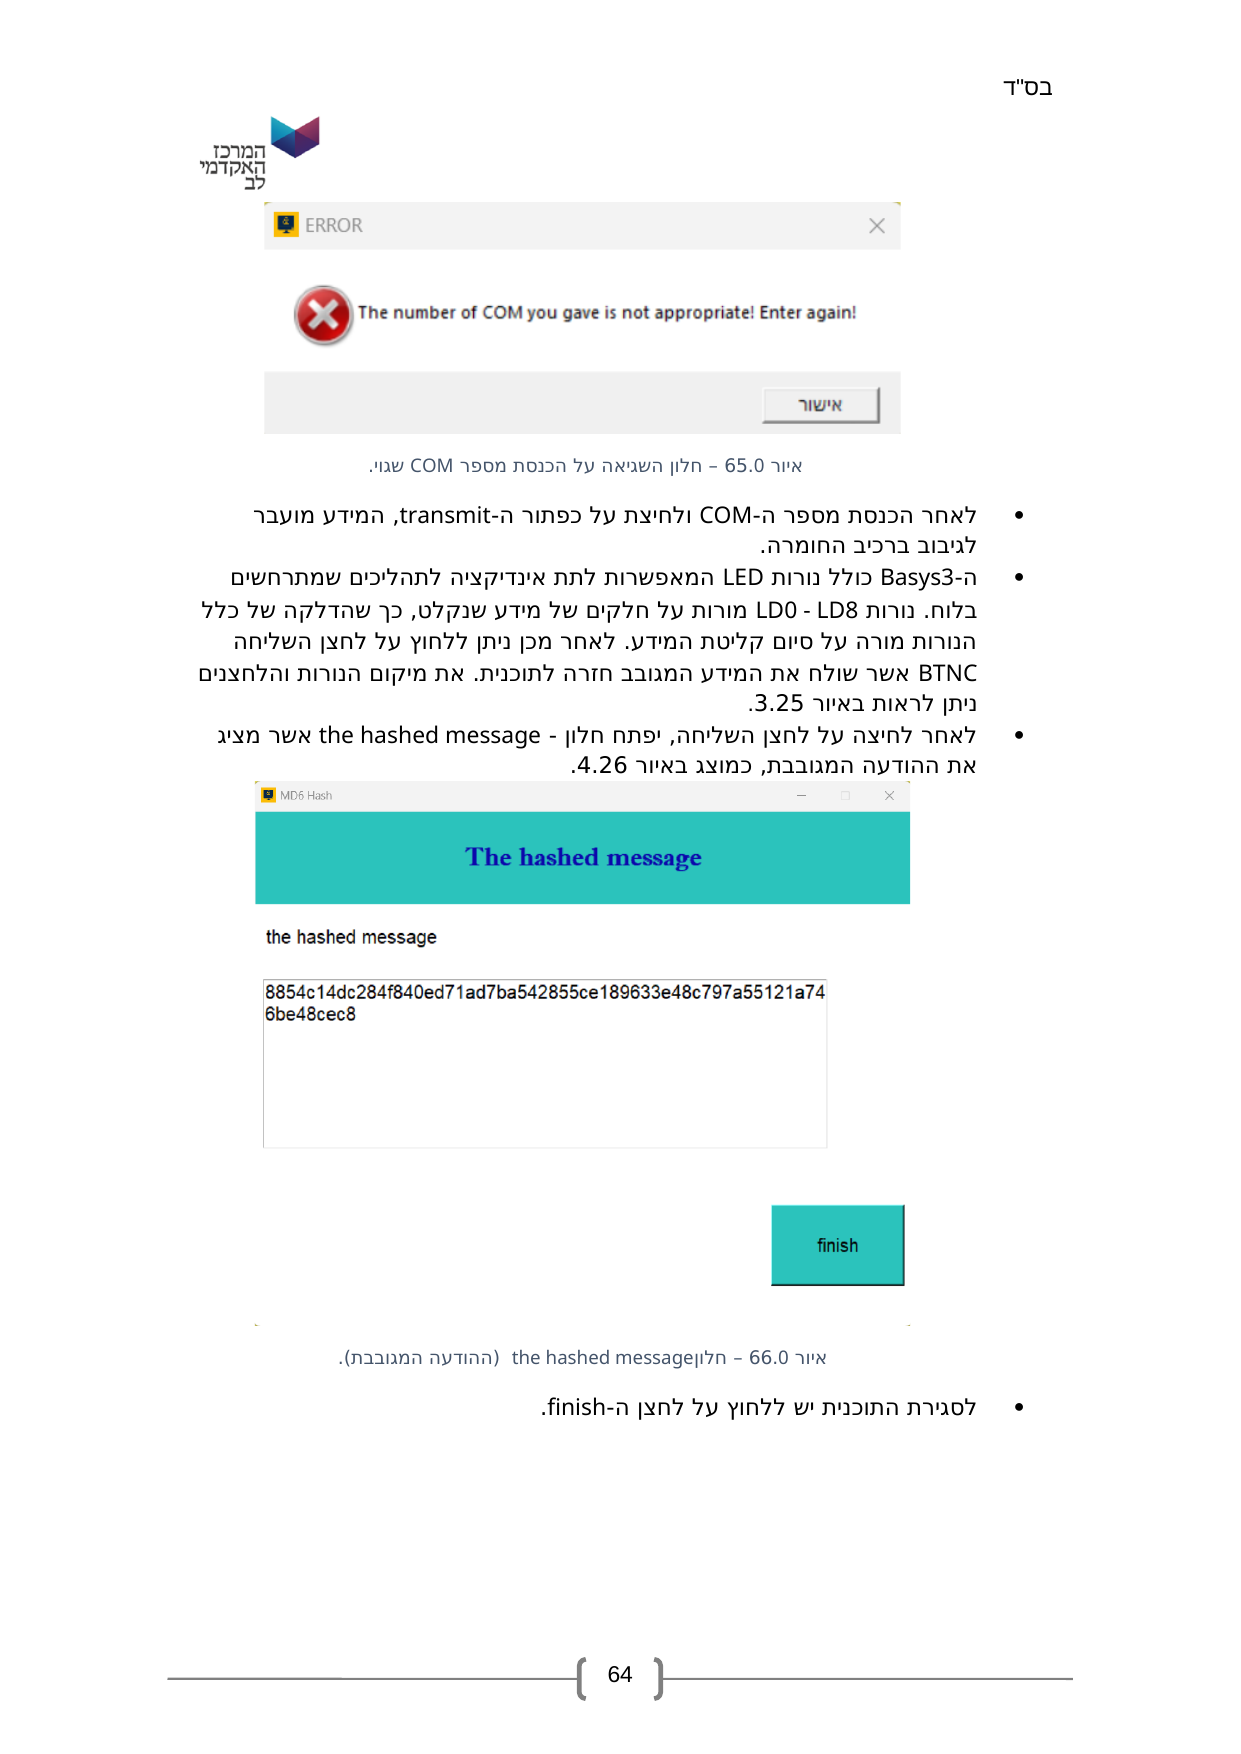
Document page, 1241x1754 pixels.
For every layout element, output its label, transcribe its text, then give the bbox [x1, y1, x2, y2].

picture [254, 781, 911, 1326]
list לאחר לחיצה על לחצן השליחה, יפתח חלון - the hashed message אשר מציג את ההודעה המגובבת, כמוצג באיור 4.26. [187, 719, 1015, 779]
list לאחר הכנסת מספר ה-COM ולחיצת על כפתור ה-transmit, המידע מועבר לגיבוב ברכיב החומרה. [187, 499, 1015, 559]
picture [264, 202, 901, 434]
list לסגירת התוכנית יש ללחוץ על לחצן ה-finish. [187, 1391, 1015, 1422]
list ה-Basys3 כולל נורות LED המאפשרות לתת אינדיקציה לתהליכים שמתרחשים בלוח. נורות LD0 - LD8 מורות על חלקים של מידע שנקלט, כך שהדלקה של כלל הנורות מורה על סיום קליטת המידע. לאחר מכן ניתן ללחוץ על לחצן השליחה BTNC אשר שולח את המידע המגובב חזרה לתוכנית. את מיקום הנורות והלחצנים ניתן לראות באיור 3.25. [187, 561, 1015, 717]
